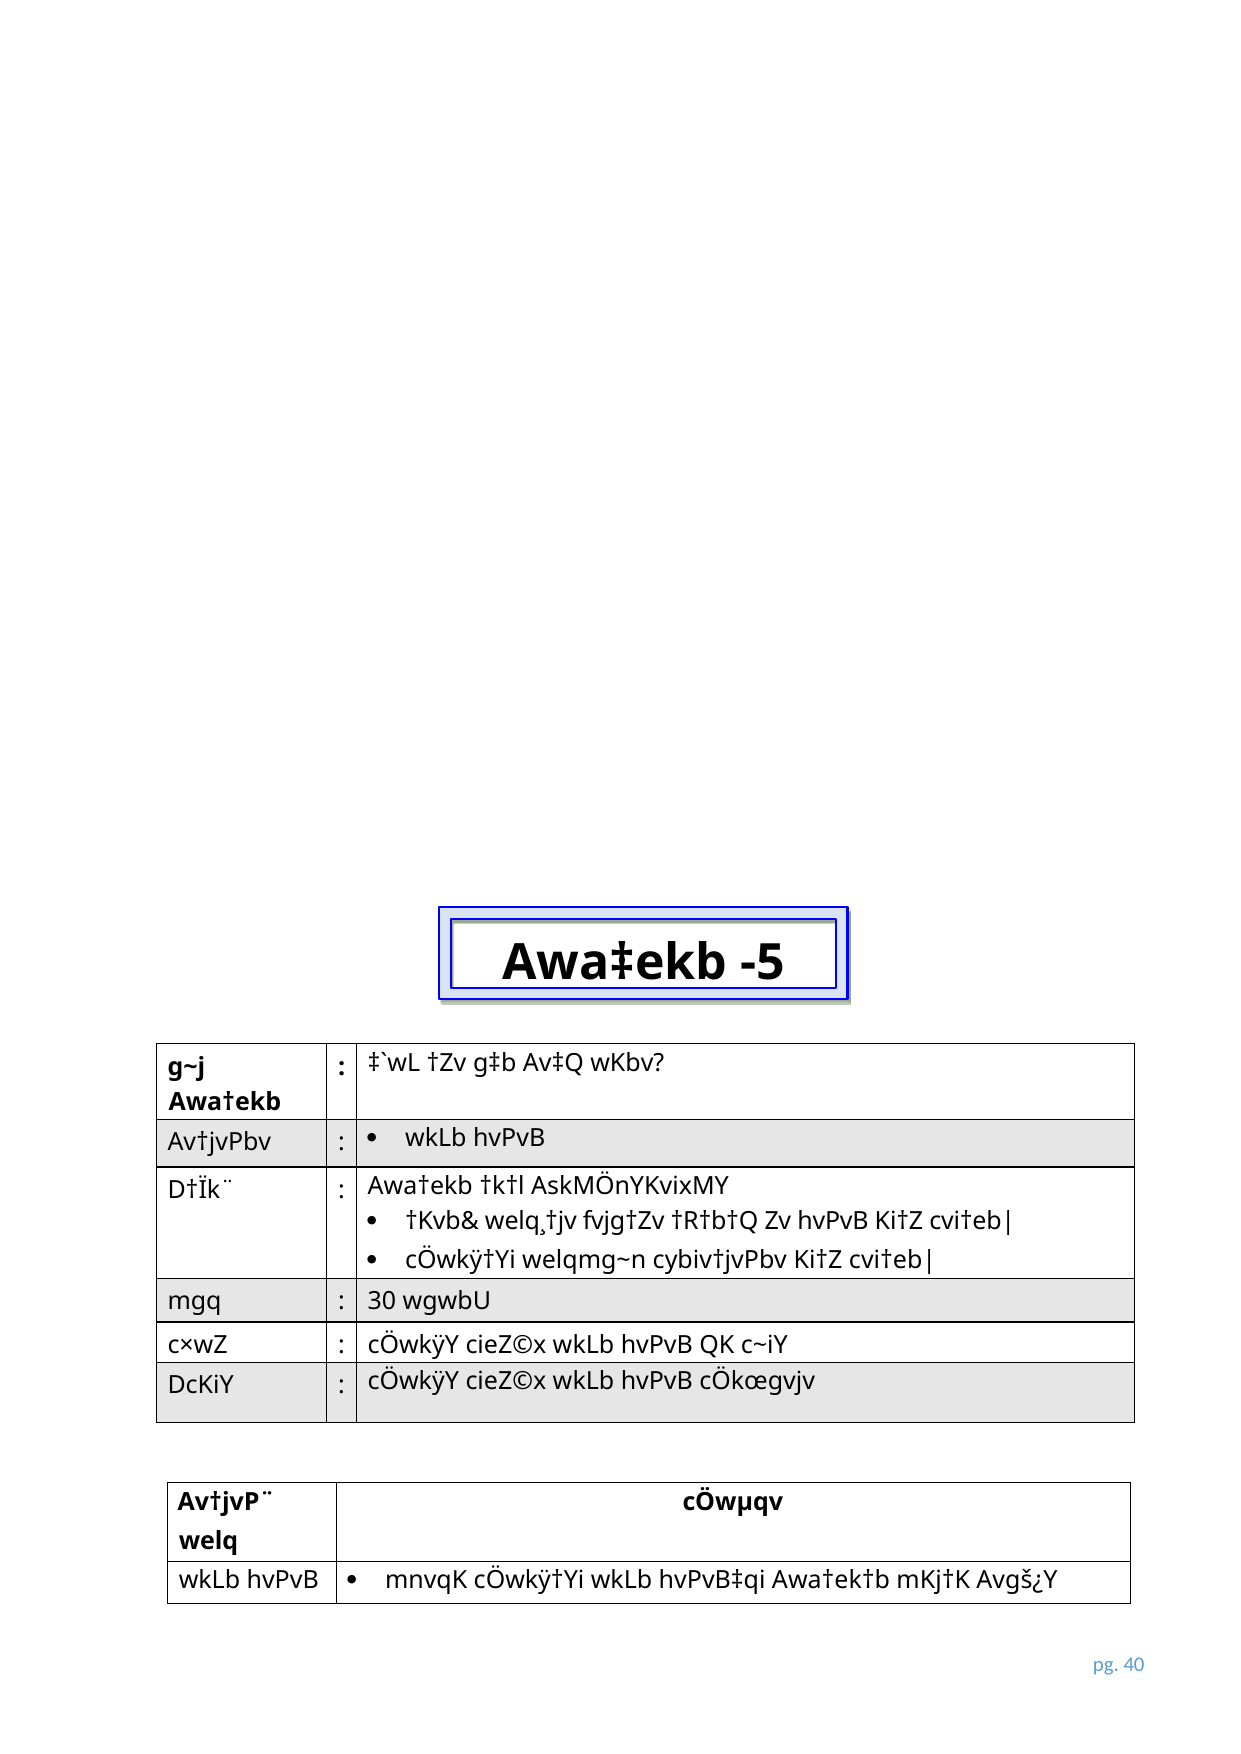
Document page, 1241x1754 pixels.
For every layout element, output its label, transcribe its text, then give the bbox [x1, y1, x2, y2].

table_cell : [327, 1323, 356, 1362]
table_header : [327, 1044, 356, 1119]
table_cell : [327, 1279, 356, 1321]
table_cell DcKiY [157, 1363, 326, 1422]
table_cell Av†jvPbv [157, 1120, 326, 1166]
table_header g~j Awa†ekb [157, 1044, 326, 1119]
table_cell : [327, 1120, 356, 1166]
table_cell wkLb hvPvB [168, 1562, 336, 1603]
table_cell Awa†ekb †k†l AskMÖnYKvixMY †Kvb& welq¸†jv fvjg†Zv †R†b†Q Zv hvPvB Ki†Z cvi†eb| cÖwkÿ†Yi welqmg~n cybiv†jvPbv Ki†Z cvi†eb| [357, 1168, 1134, 1278]
table_cell : [327, 1168, 356, 1278]
table_cell 30 wgwbU [357, 1279, 1134, 1321]
table_cell mgq [157, 1279, 326, 1321]
table_header Av†jvP¨ welq [168, 1483, 336, 1561]
table_cell wkLb hvPvB [357, 1120, 1134, 1166]
table_cell c×wZ [157, 1323, 326, 1362]
table_header ‡`wL †Zv g‡b Av‡Q wKbv? [357, 1044, 1134, 1119]
table_cell cÖwkÿY cieZ©x wkLb hvPvB QK c~iY [357, 1323, 1134, 1362]
table_cell cÖwkÿY cieZ©x wkLb hvPvB cÖkœgvjv [357, 1363, 1134, 1422]
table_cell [337, 1562, 1130, 1603]
table_cell : [327, 1363, 356, 1422]
table_cell D†Ïk¨ [157, 1168, 326, 1278]
table_header cÖwµqv [337, 1483, 1130, 1561]
